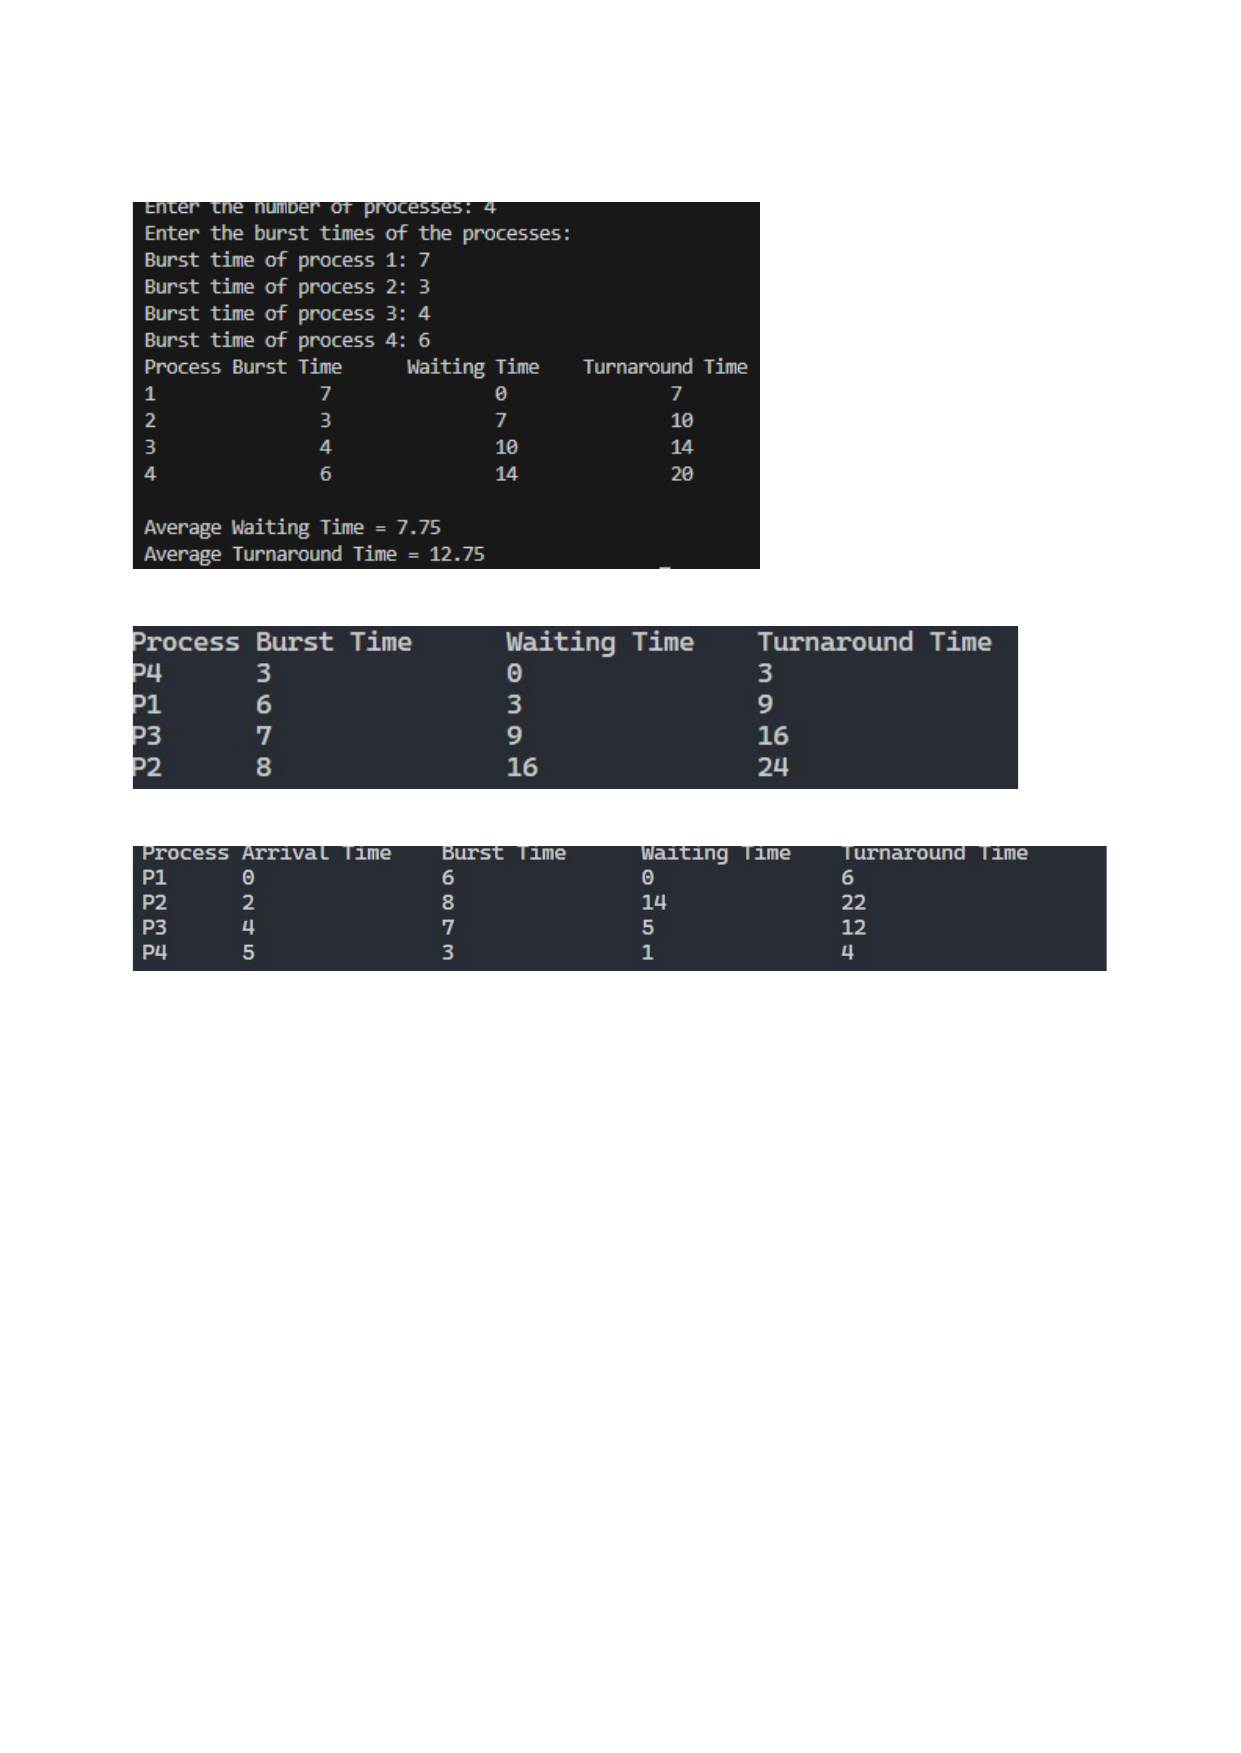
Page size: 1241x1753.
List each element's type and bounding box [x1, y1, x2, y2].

picture [132, 626, 1019, 789]
picture [132, 846, 1107, 971]
picture [132, 202, 760, 569]
